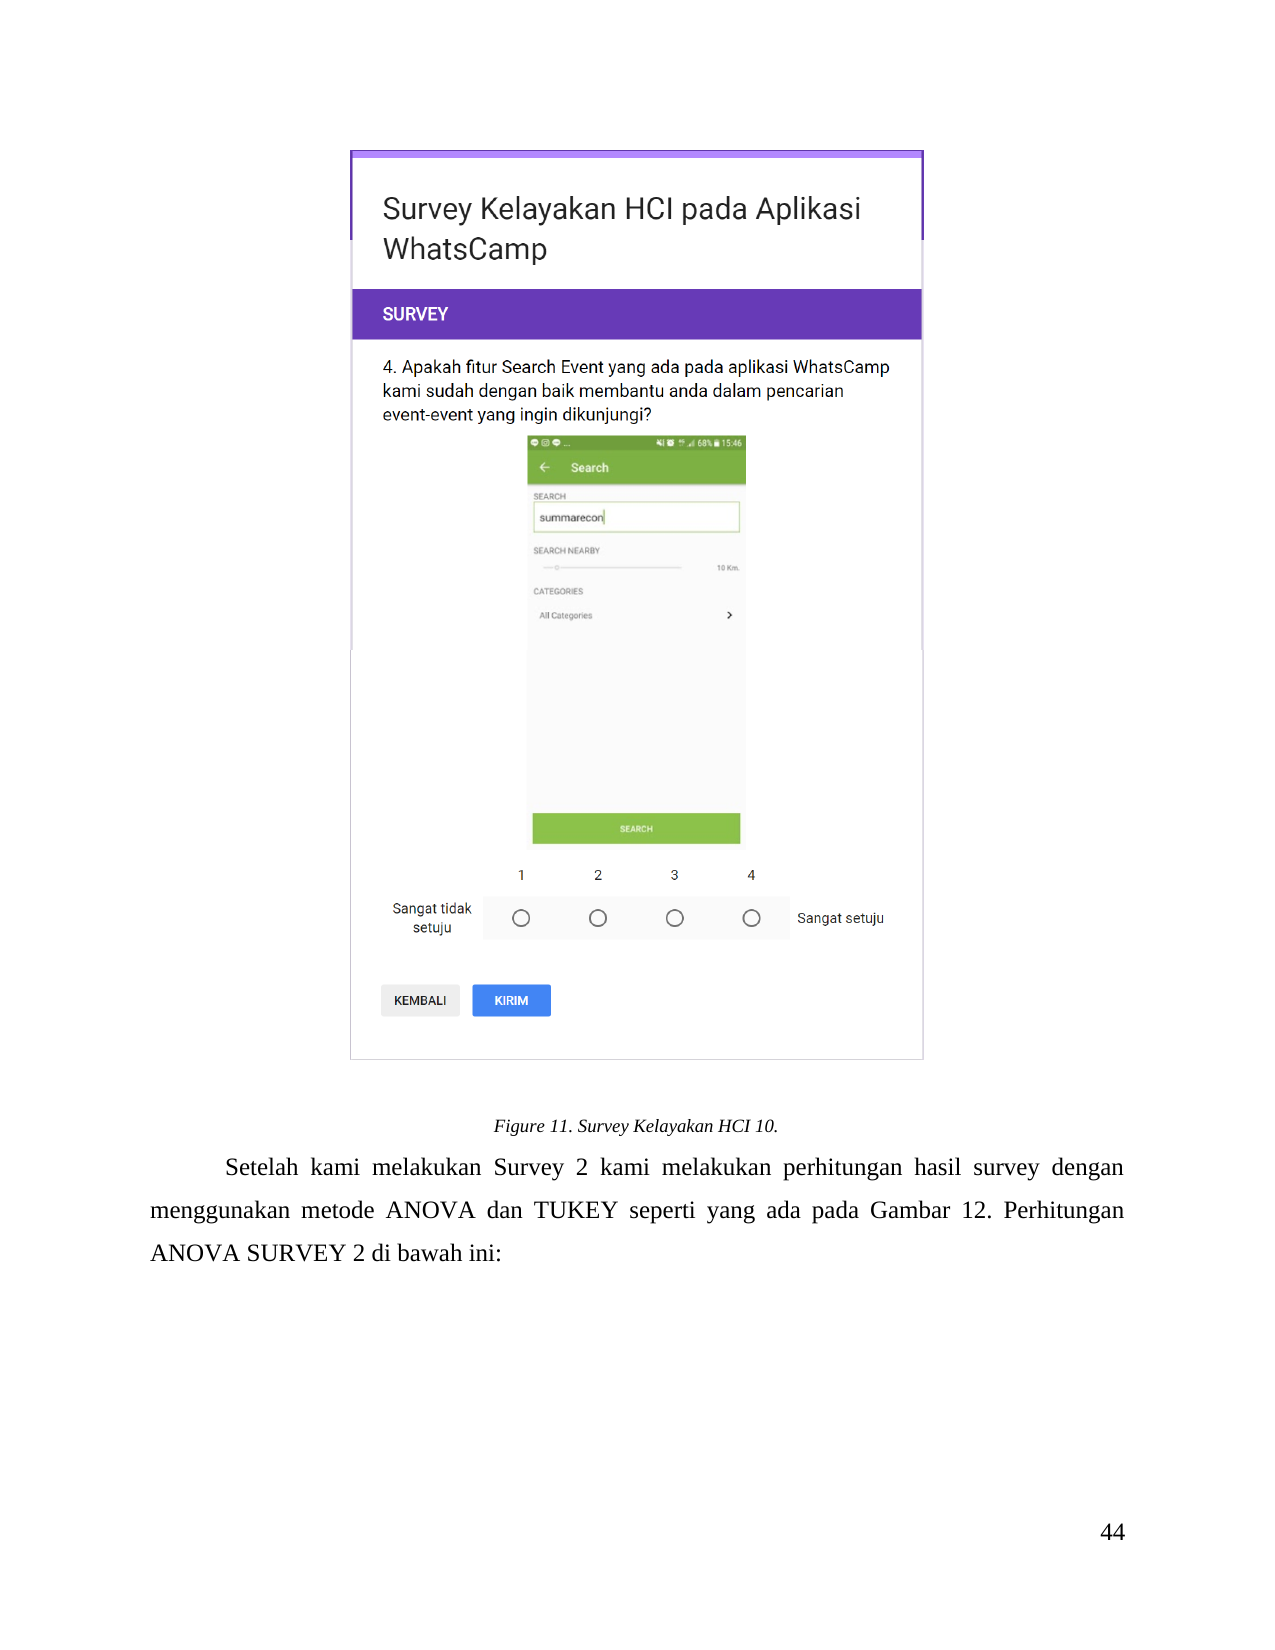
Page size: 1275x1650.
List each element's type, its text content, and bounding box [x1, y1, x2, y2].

text Setelah kami melakukan Survey 2 kami melakukan perhitungan hasil survey dengan menggunakan metode ANOVA dan TUKEY seperti yang ada pada Gambar 12. Perhitungan ANOVA SURVEY 2 di bawah ini: [150, 707, 1125, 1267]
picture [350, 150, 924, 1060]
